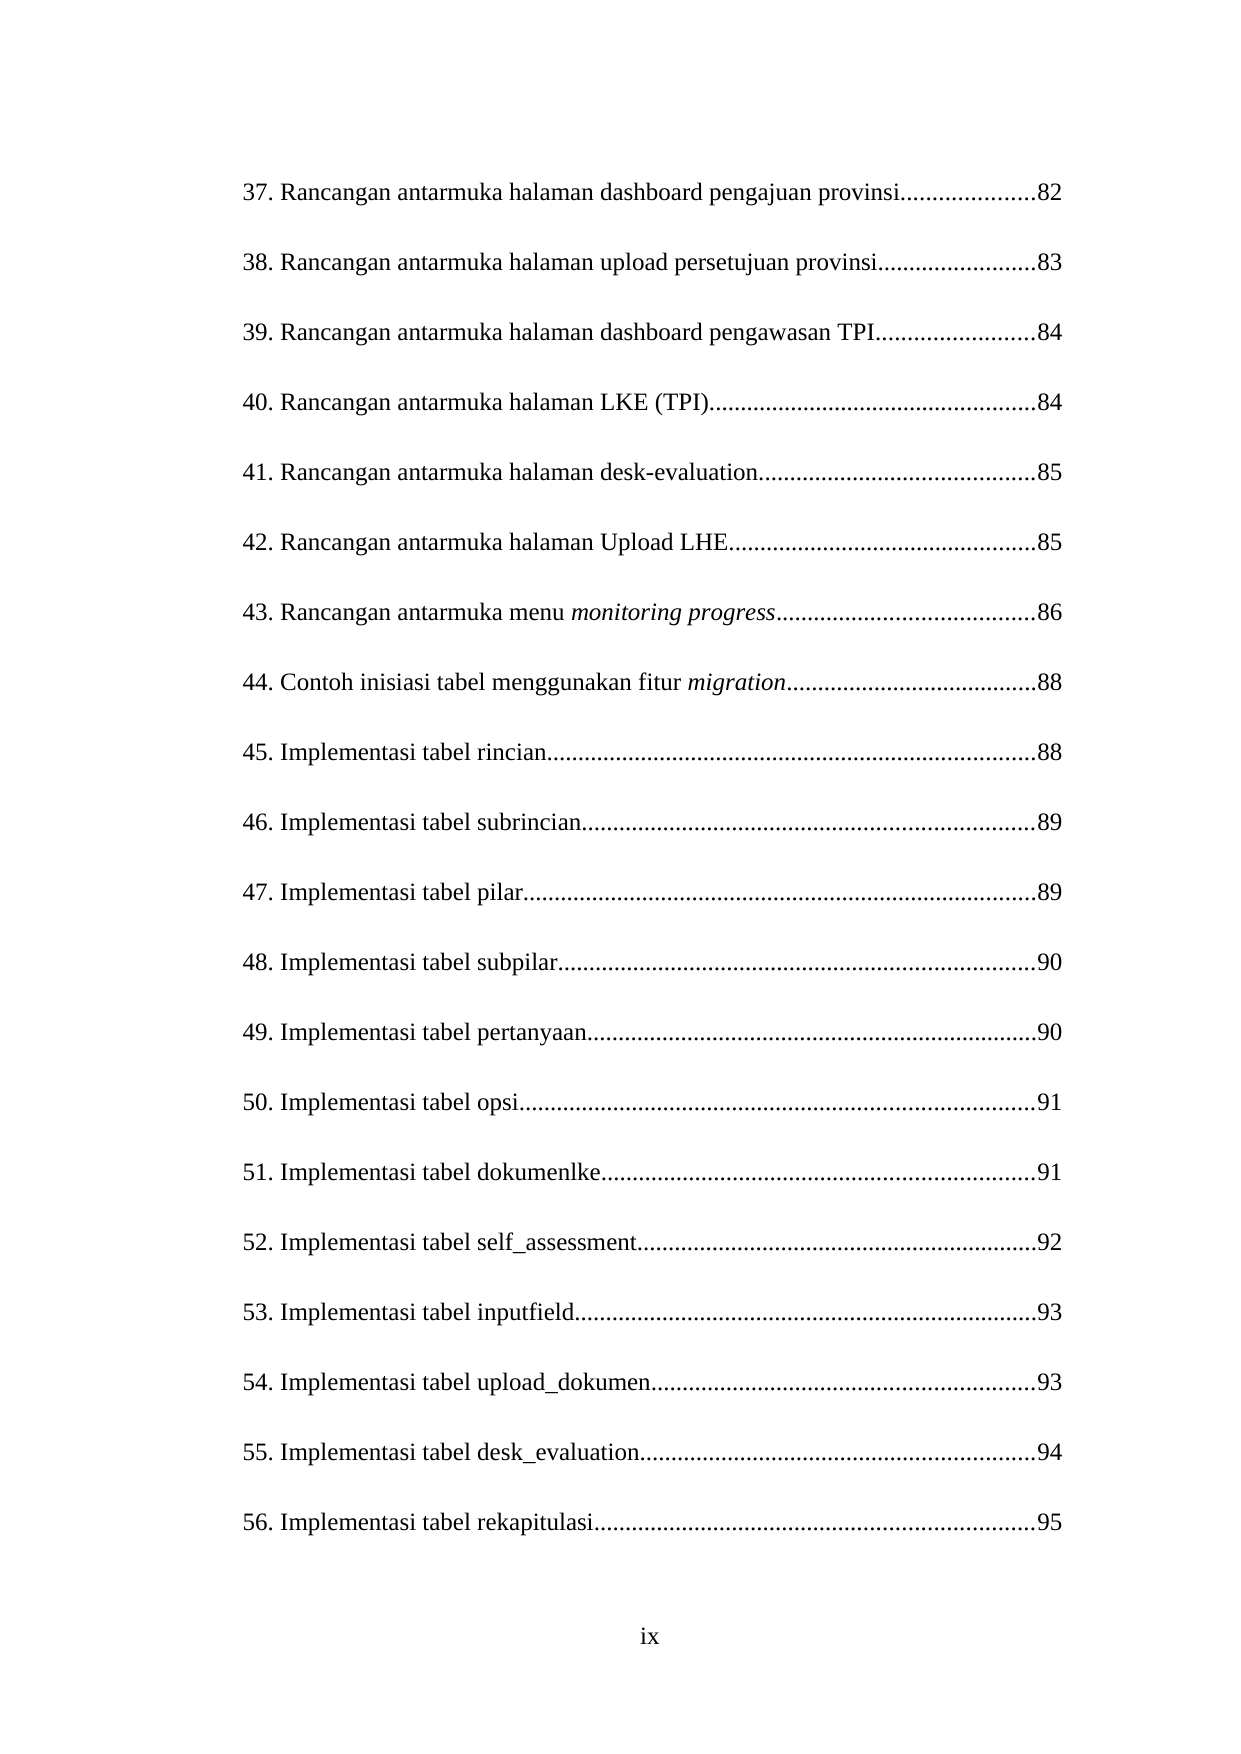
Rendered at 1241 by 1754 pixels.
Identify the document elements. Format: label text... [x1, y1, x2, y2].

text 39. Rancangan antarmuka halaman dashboard pengawasan TPI 84 [236, 317, 1063, 346]
text 44. Contoh inisiasi tabel menggunakan fitur migration. 88 [236, 667, 1063, 696]
text 55. Implementasi tabel desk_evaluation 94 [236, 1437, 1063, 1466]
text 54. Implementasi tabel upload_dokumen 93 [236, 1367, 1063, 1396]
text 45. Implementasi tabel rincian. 88 [236, 737, 1063, 766]
text 56. Implementasi tabel rekapitulasi 95 [236, 1507, 1063, 1536]
text 38. Rancangan antarmuka halaman upload persetujuan provinsi. 83 [236, 247, 1063, 276]
text 50. Implementasi tabel opsi 91 [236, 1087, 1063, 1116]
text 48. Implementasi tabel subpilar 90 [236, 947, 1063, 976]
text 46. Implementasi tabel subrincian 89 [236, 807, 1063, 836]
text 51. Implementasi tabel dokumenlke 91 [236, 1157, 1063, 1186]
text 37. Rancangan antarmuka halaman dashboard pengajuan provinsi. 82 [236, 177, 1063, 206]
text 47. Implementasi tabel pilar 89 [236, 877, 1063, 906]
text 40. Rancangan antarmuka halaman LKE (TPI). 84 [236, 387, 1063, 416]
text 42. Rancangan antarmuka halaman Upload LHE. 85 [236, 527, 1063, 556]
text 52. Implementasi tabel self_assessment 92 [236, 1227, 1063, 1256]
text 43. Rancangan antarmuka menu monitoring progress. 86 [236, 597, 1063, 626]
text 41. Rancangan antarmuka halaman desk-evaluation. 85 [236, 457, 1063, 486]
text 53. Implementasi tabel inputfield 93 [236, 1297, 1063, 1326]
text 49. Implementasi tabel pertanyaan 90 [236, 1017, 1063, 1046]
